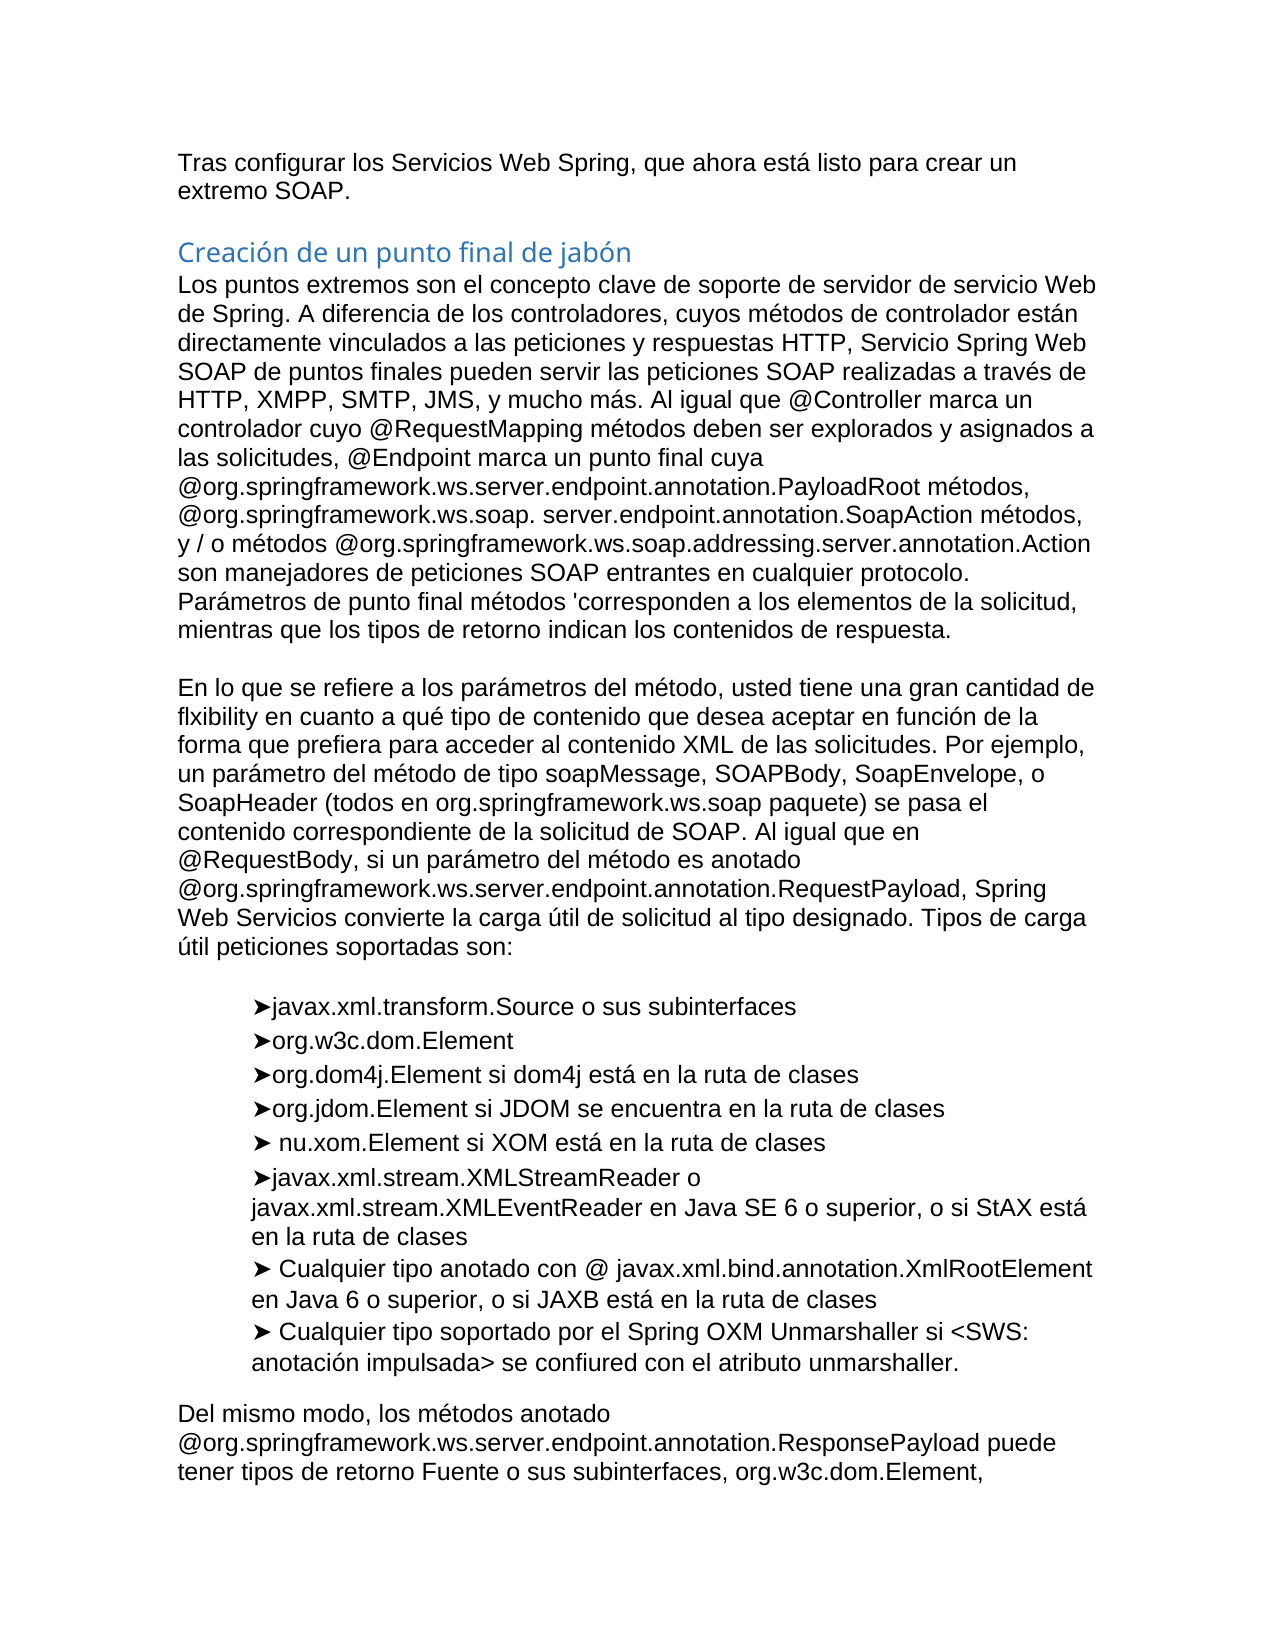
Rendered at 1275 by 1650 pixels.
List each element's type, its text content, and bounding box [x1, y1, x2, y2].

text ➤ Cualquier tipo soportado por el Spring OXM Unmarshaller si <SWS: anotación impulsada> se confiured con el atributo unmarshaller. [251, 1313, 1098, 1376]
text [177, 1399, 1098, 1485]
text En lo que se refiere a los parámetros del método, usted tiene una gran cantidad de flxibility en cuanto a qué tipo de contenido que desea aceptar en función de la forma que prefiera para acceder al contenido XML de las solicitudes. Por ejemplo, un parámetro del método de tipo soapMessage, SOAPBody, SoapEnvelope, o SoapHeader (todos en org.springframework.ws.soap paquete) se pasa el contenido correspondiente de la solicitud de SOAP. Al igual que en @RequestBody, si un parámetro del método es anotado @org.springframework.ws.server.endpoint.annotation.RequestPayload, Spring Web Servicios convierte la carga útil de solicitud al tipo designado. Tipos de carga útil peticiones soportadas son: [177, 673, 1098, 960]
text Tras configurar los Servicios Web Spring, que ahora está listo para crear un extremo SOAP. [177, 148, 1098, 205]
text ➤org.jdom.Element si JDOM se encuentra en la ruta de clases [251, 1091, 1098, 1125]
text ➤javax.xml.transform.Source o sus subinterfaces [251, 989, 1098, 1023]
text ➤org.w3c.dom.Element [251, 1023, 1098, 1057]
text ➤javax.xml.stream.XMLStreamReader o javax.xml.stream.XMLEventReader en Java SE 6 o superior, o si StAX está en la ruta de clases [251, 1159, 1098, 1251]
text ➤org.dom4j.Element si dom4j está en la ruta de clases [251, 1057, 1098, 1091]
text Creación de un punto final de jabón Los puntos extremos son el concepto clave de soporte de servidor de servicio Web de Spring. A diferencia de los controladores, cuyos métodos de controlador están directamente vinculados a las peticiones y respuestas HTTP, Servicio Spring Web SOAP de puntos finales pueden servir las peticiones SOAP realizadas a través de HTTP, XMPP, SMTP, JMS, y mucho más. Al igual que @Controller marca un controlador cuyo @RequestMapping métodos deben ser explorados y asignados a las solicitudes, @Endpoint marca un punto final cuya @org.springframework.ws.server.endpoint.annotation.PayloadRoot métodos, @org.springframework.ws.soap. server.endpoint.annotation.SoapAction métodos, y / o métodos @org.springframework.ws.soap.addressing.server.annotation.Action son manejadores de peticiones SOAP entrantes en cualquier protocolo. Parámetros de punto final métodos 'corresponden a los elementos de la solicitud, mientras que los tipos de retorno indican los contenidos de respuesta. [177, 233, 1098, 644]
text ➤ Cualquier tipo anotado con @ javax.xml.bind.annotation.XmlRootElement en Java 6 o superior, o si JAXB está en la ruta de clases [251, 1251, 1098, 1313]
text ➤ nu.xom.Element si XOM está en la ruta de clases [251, 1125, 1098, 1159]
